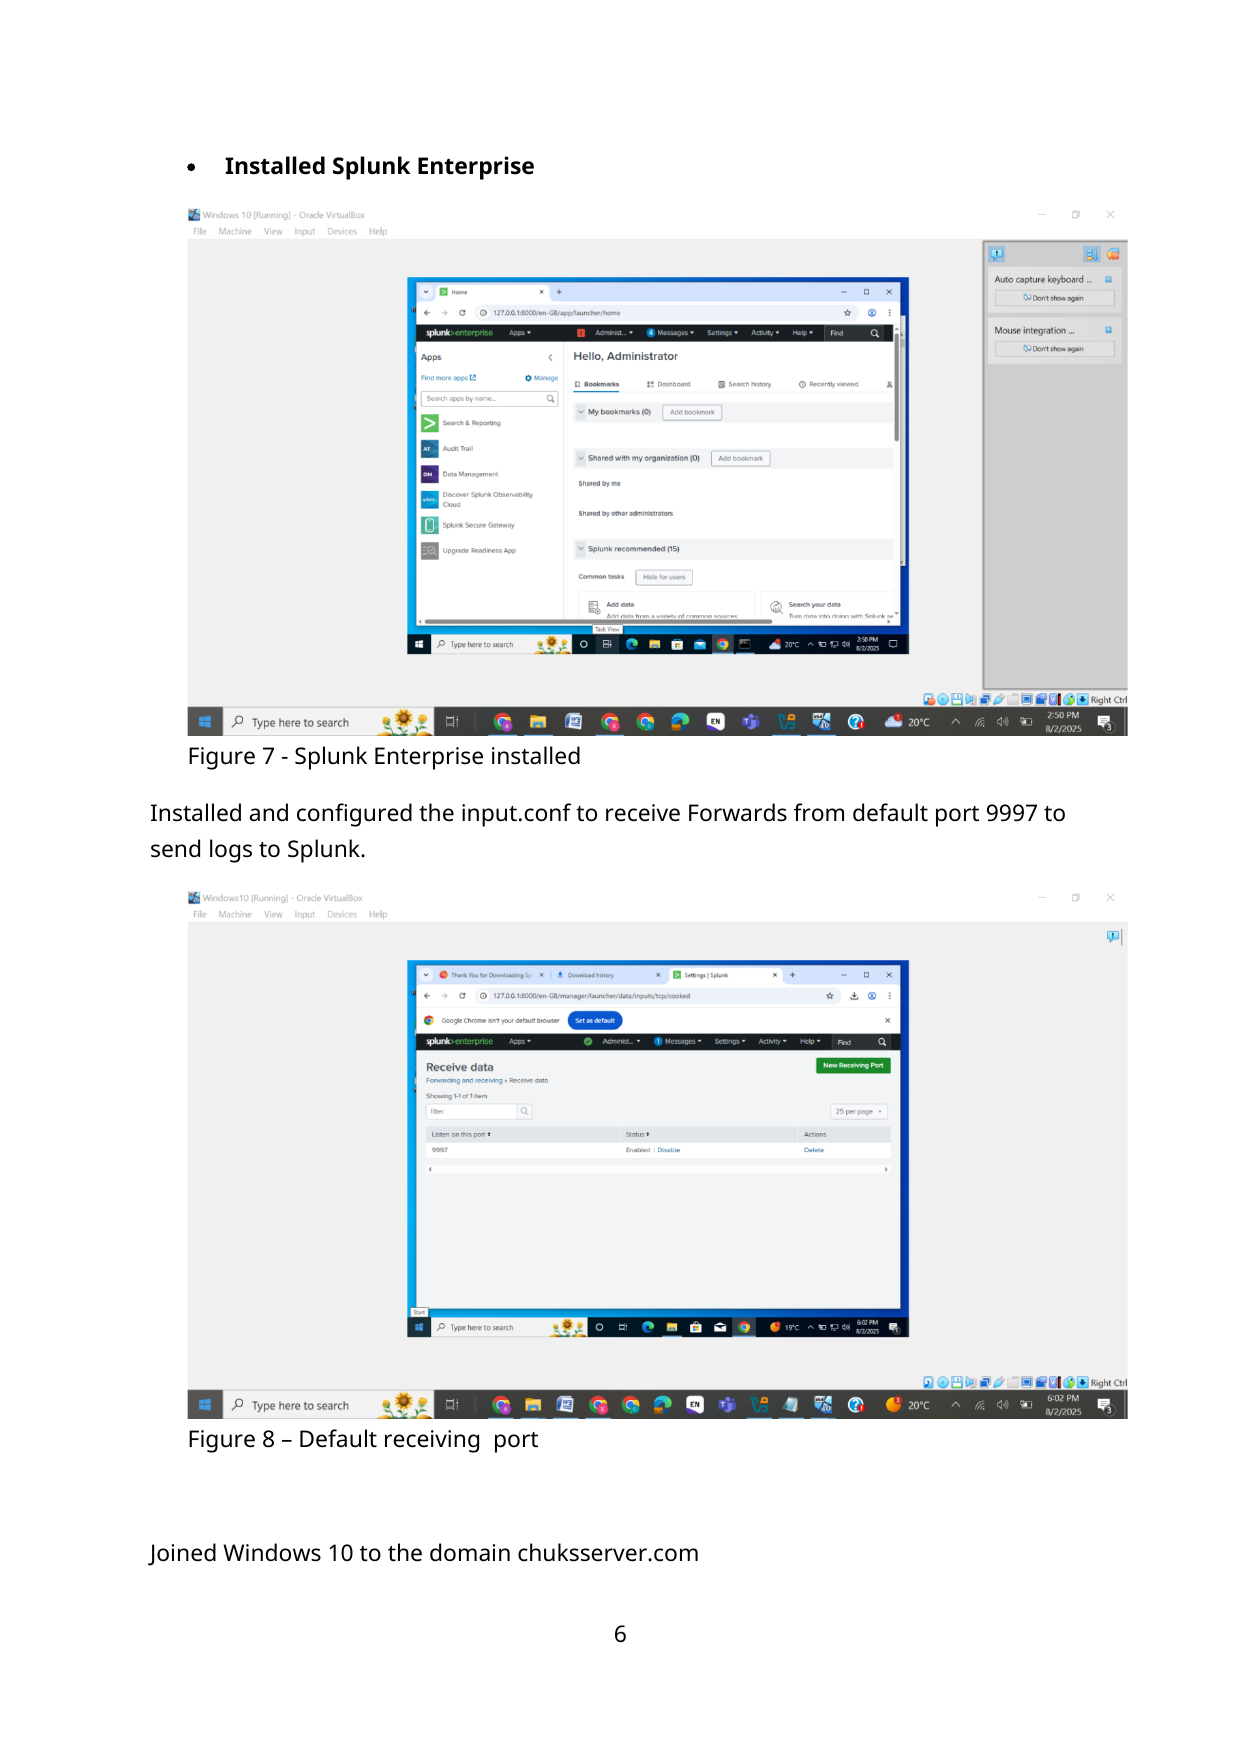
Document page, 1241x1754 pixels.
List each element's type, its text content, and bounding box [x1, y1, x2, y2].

text Figure 7 - Splunk Enterprise installed [187, 736, 1090, 772]
picture [187, 889, 1128, 1419]
text Figure 8 – Default receiving port [187, 1419, 1090, 1454]
list Installed Splunk Enterprise [187, 150, 1090, 181]
picture [187, 206, 1128, 736]
text Joined Windows 10 to the domain chuksserver.com [150, 1537, 1090, 1568]
text Installed and configured the input.conf to receive Forwards from default port 9997 to send logs to Splunk. [150, 797, 1090, 864]
